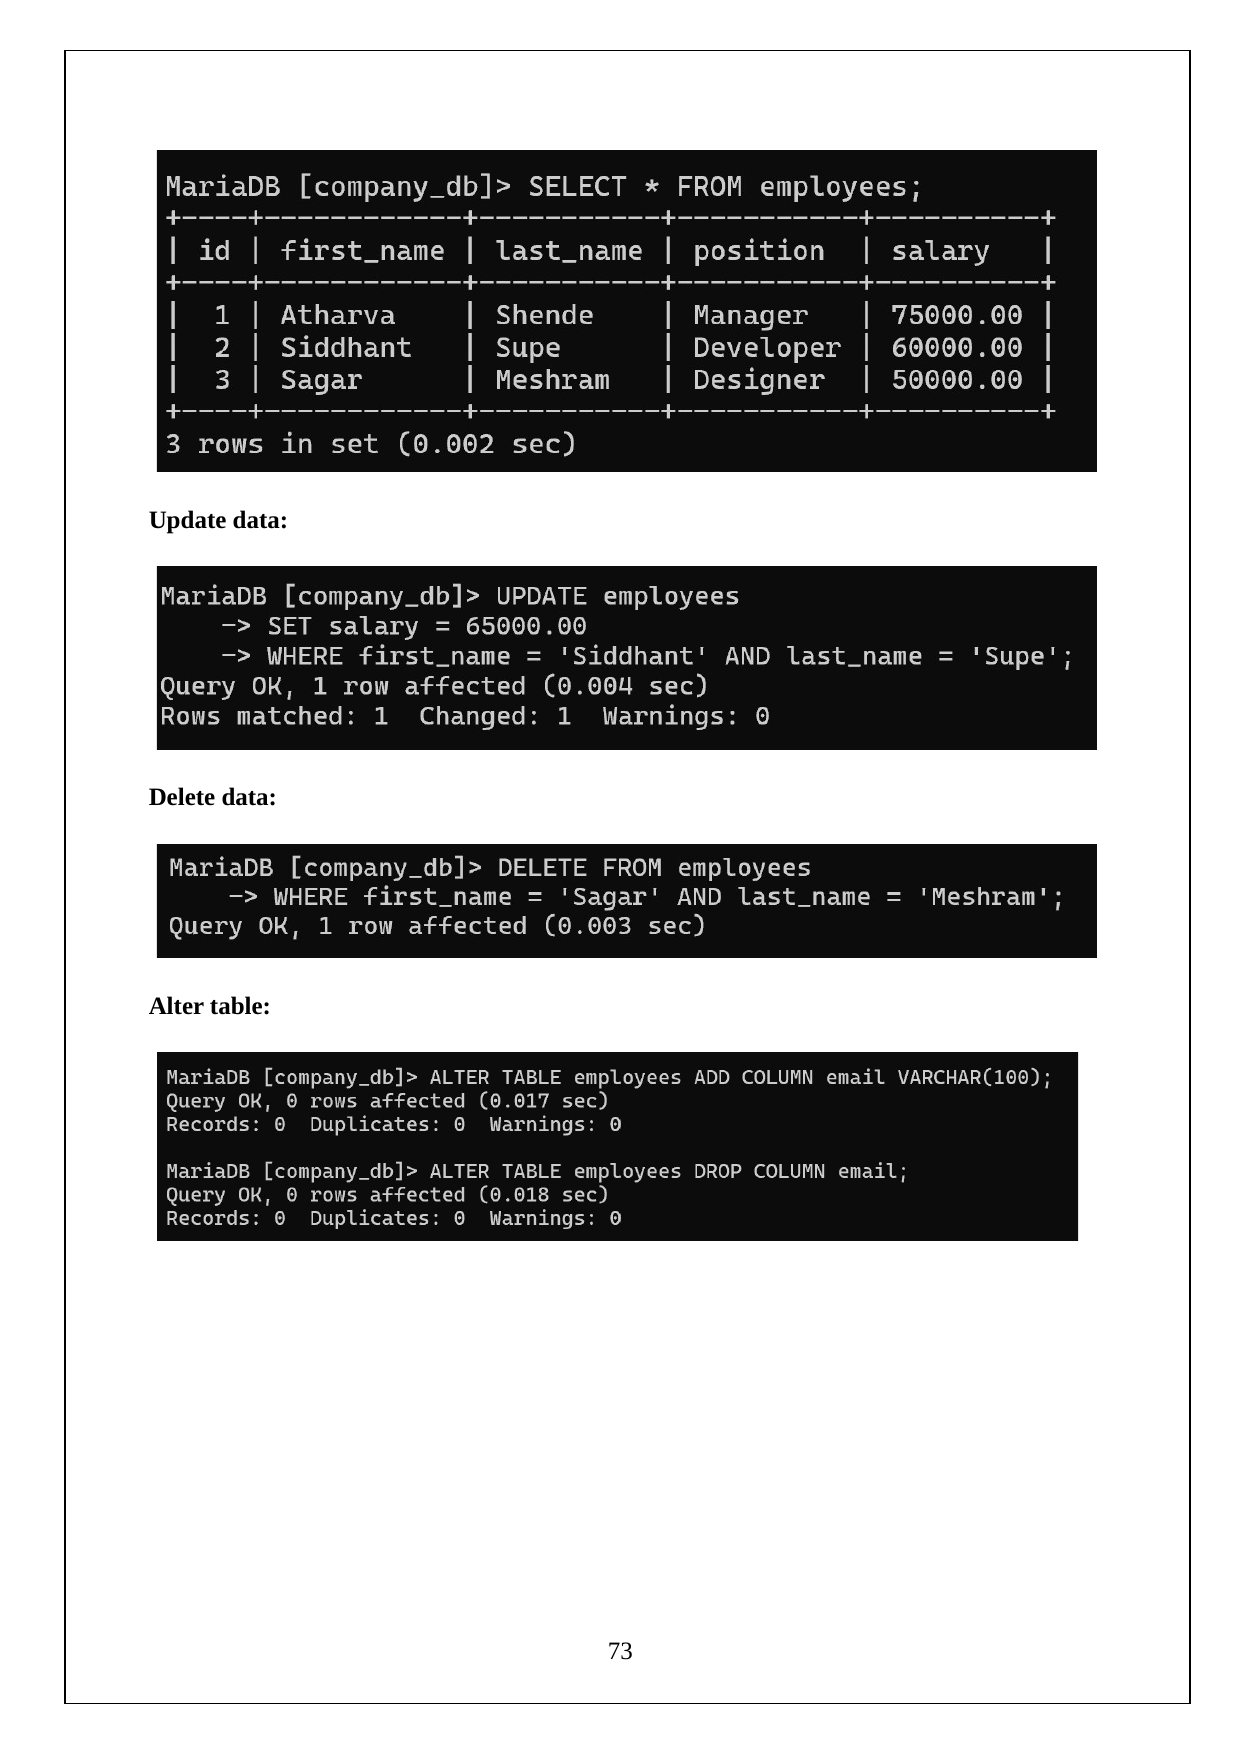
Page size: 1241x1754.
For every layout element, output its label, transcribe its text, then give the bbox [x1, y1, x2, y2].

text Alter table: [148, 991, 1106, 1020]
text Delete data: [148, 782, 1106, 811]
picture [156, 566, 1097, 750]
picture [157, 1052, 1079, 1241]
picture [156, 150, 1097, 472]
text Update data: [148, 505, 1106, 534]
picture [156, 844, 1097, 958]
